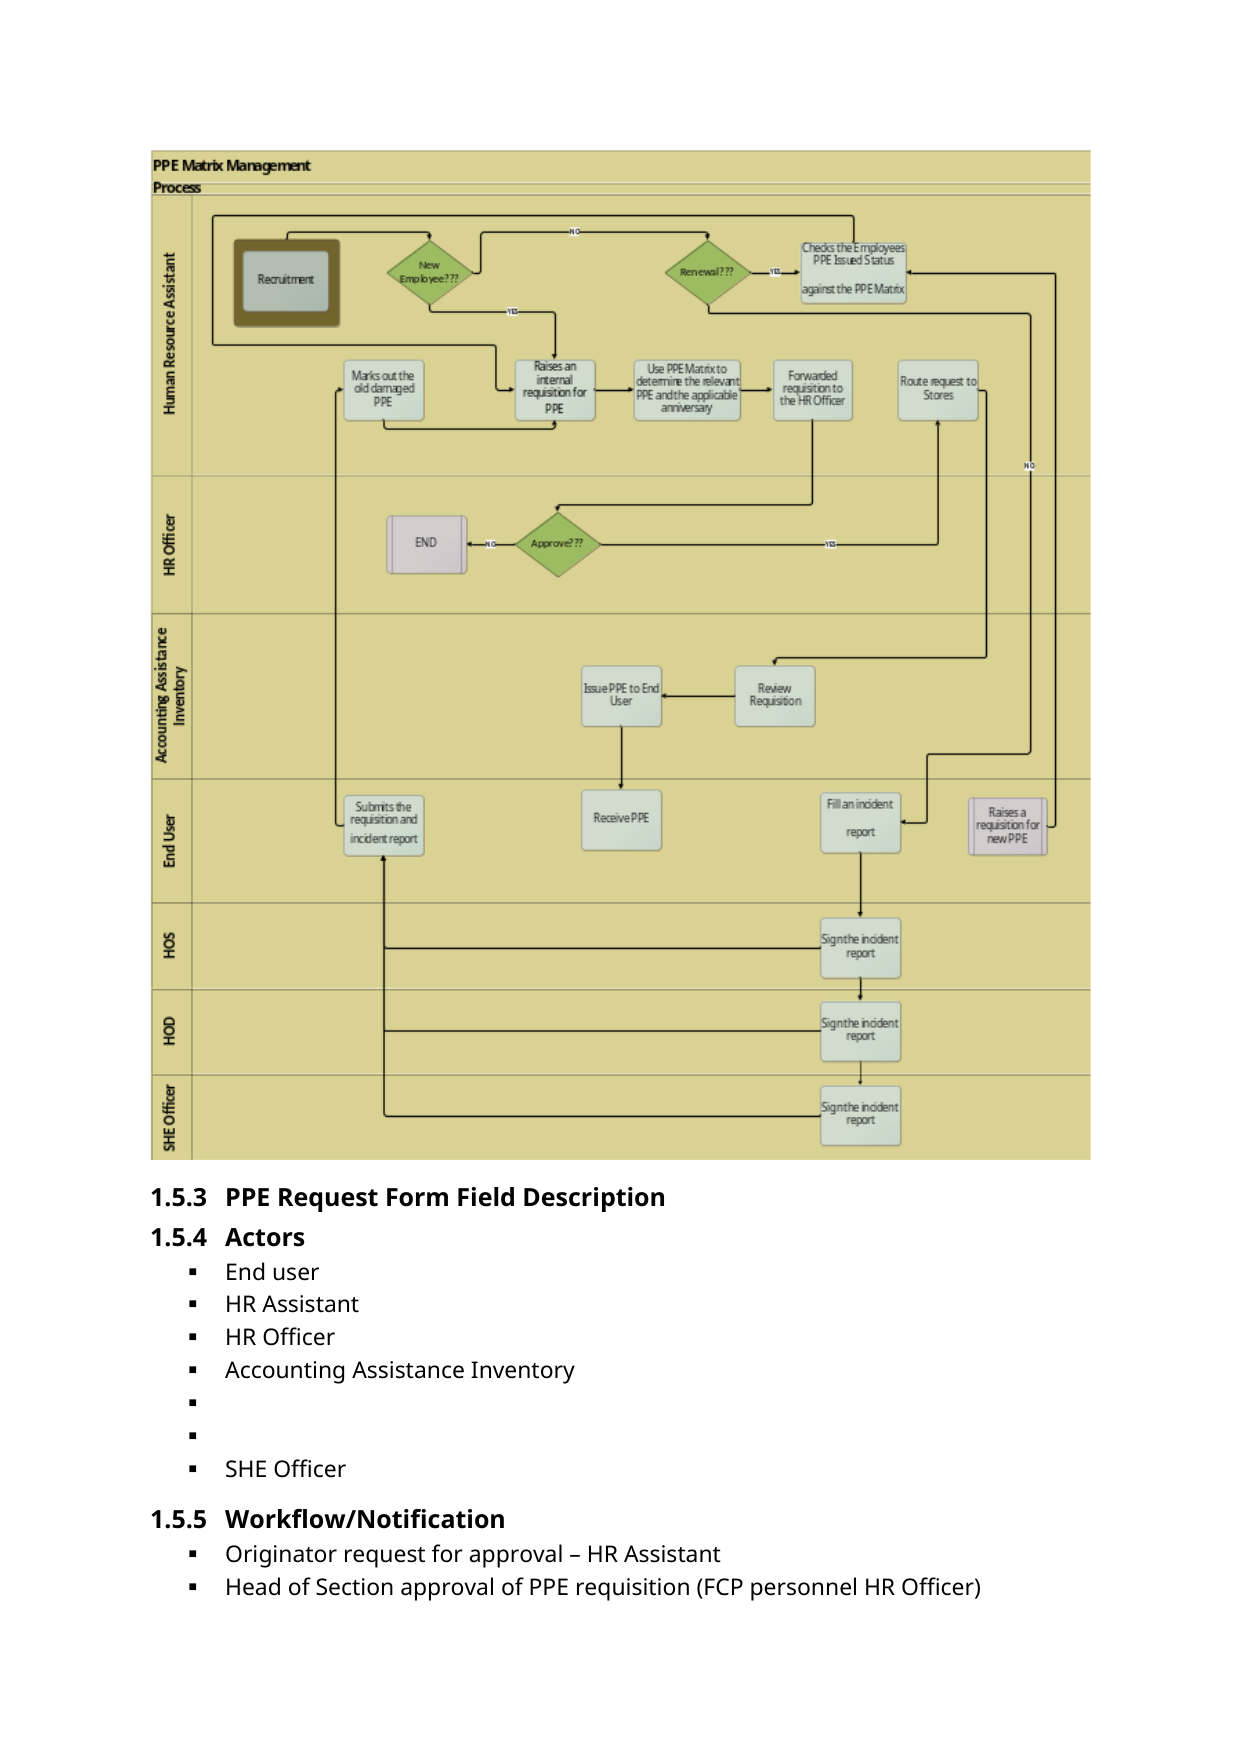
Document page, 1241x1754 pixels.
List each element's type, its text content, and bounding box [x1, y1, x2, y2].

list Originator request for approval – HR Assistant [187, 1538, 1090, 1569]
subtitle Workflow/Notification [150, 1502, 1090, 1536]
subtitle Actors [150, 1220, 1090, 1254]
list End user [187, 1256, 1090, 1287]
list Head of Section approval of PPE requisition (FCP personnel HR Officer) [187, 1571, 1090, 1602]
list SHE Officer [187, 1452, 1090, 1484]
subtitle PPE Request Form Field Description [150, 1180, 1090, 1214]
list Accounting Assistance Inventory [187, 1354, 1090, 1385]
list HR Assistant [187, 1288, 1090, 1320]
list HR Officer [187, 1321, 1090, 1352]
